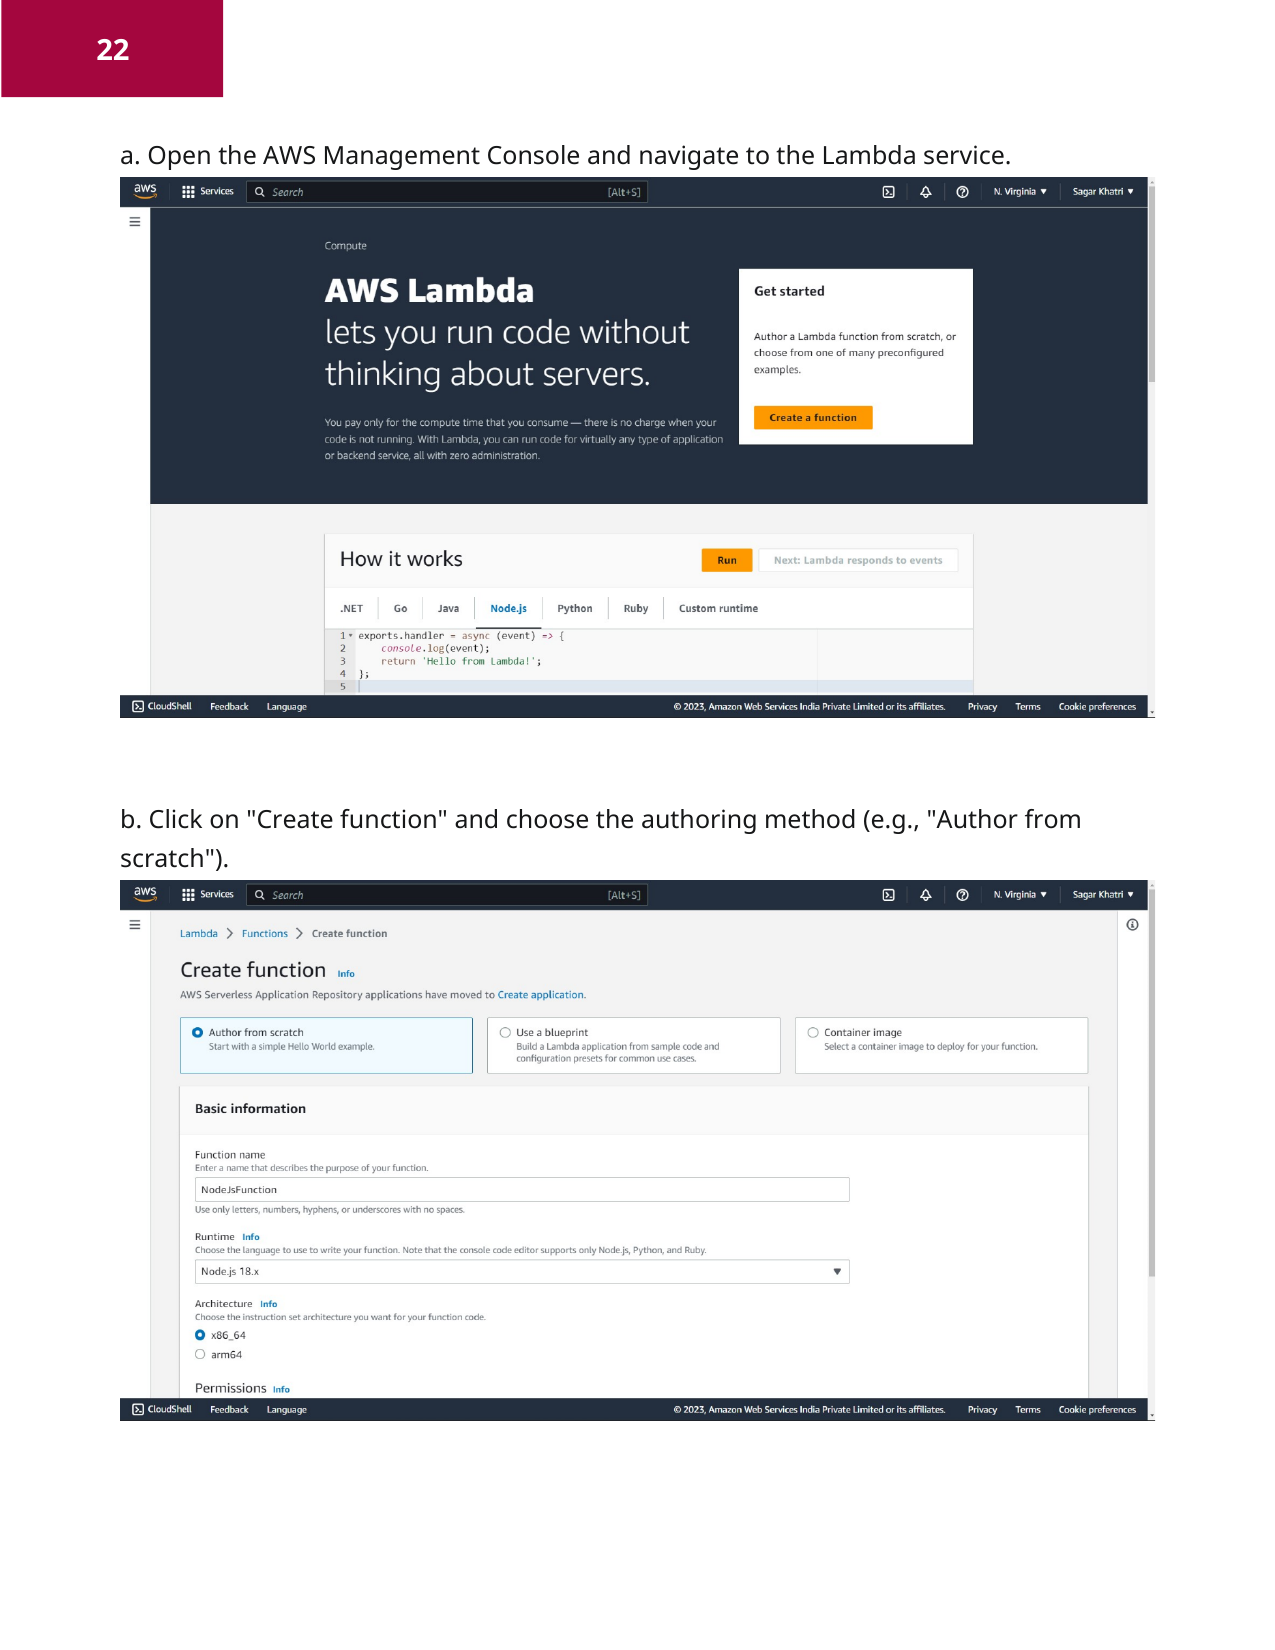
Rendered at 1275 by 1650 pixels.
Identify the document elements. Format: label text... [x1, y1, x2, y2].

picture [120, 177, 1155, 718]
text a. Open the AWS Management Console and navigate to the Lambda service. [120, 137, 1155, 177]
picture [120, 880, 1155, 1421]
text b. Click on "Create function" and choose the authoring method (e.g., "Author from scratch"). [120, 801, 1155, 880]
